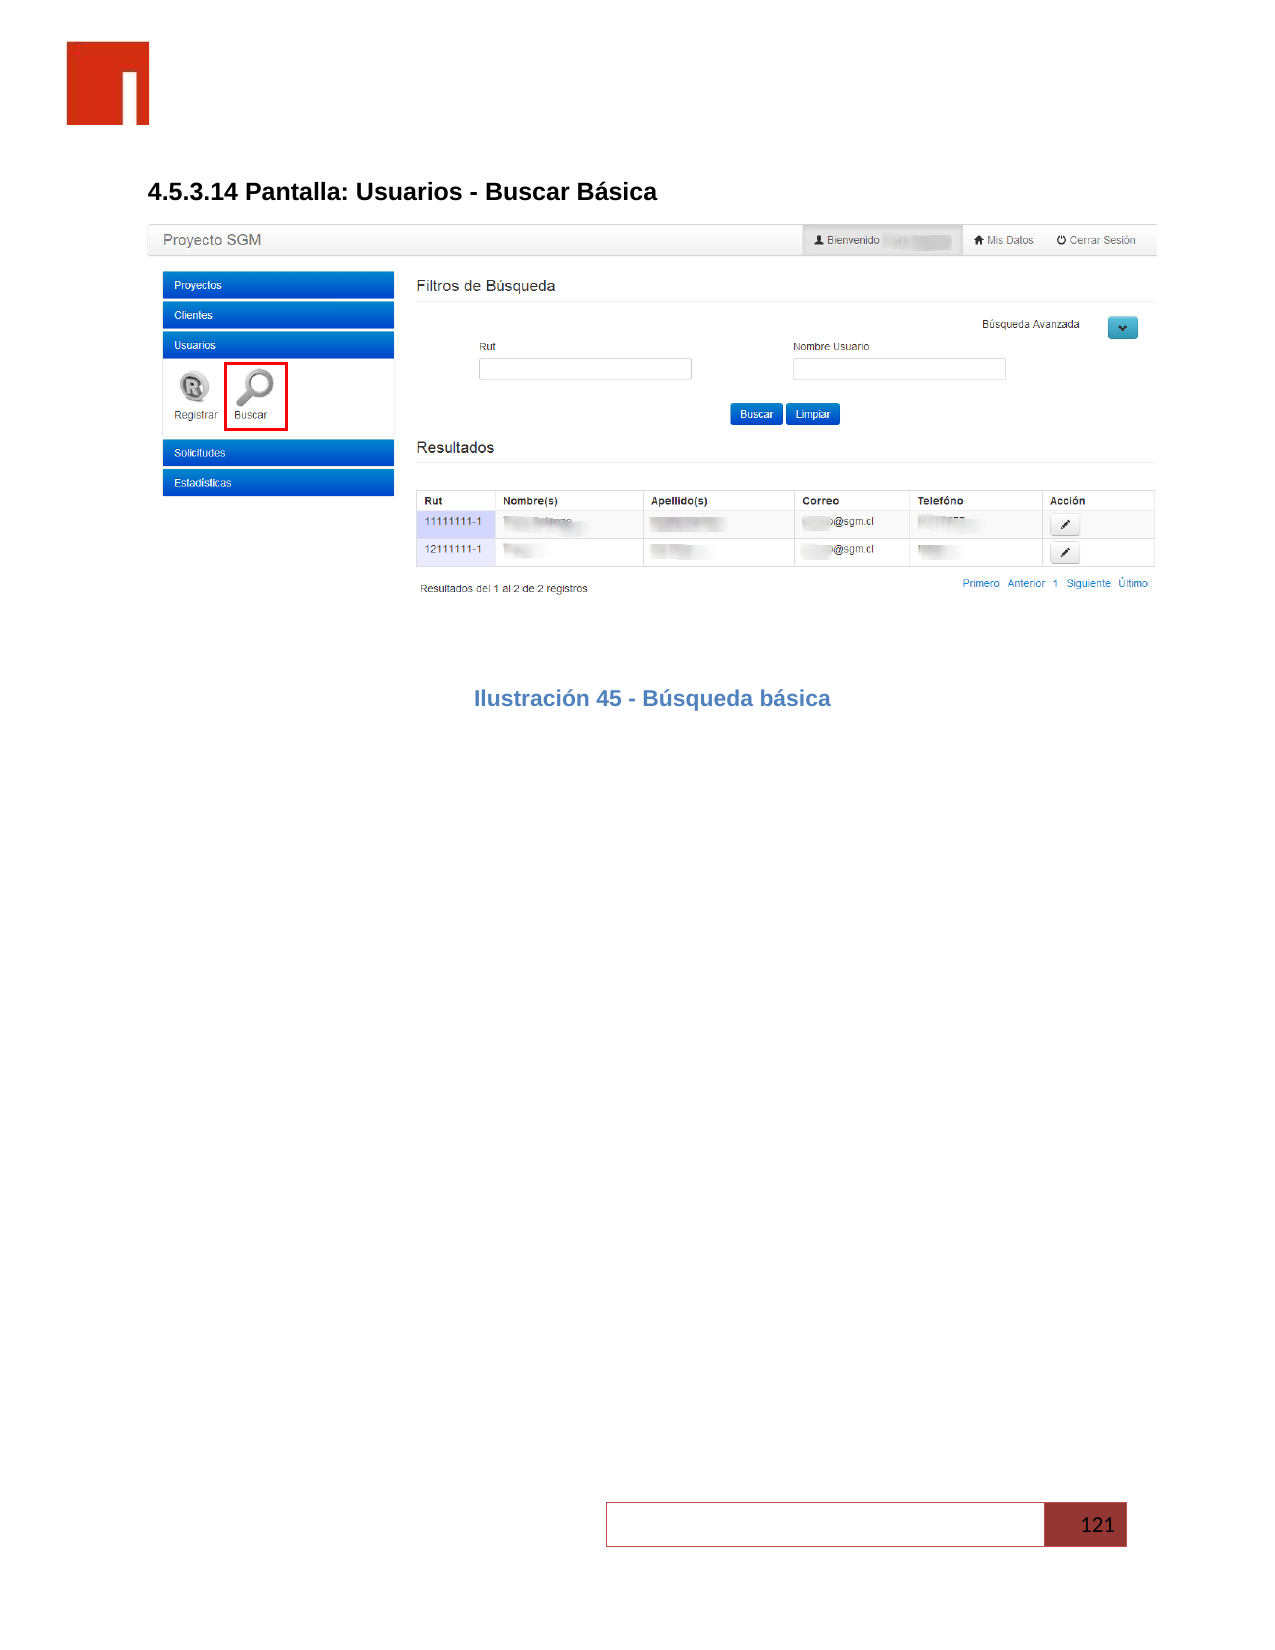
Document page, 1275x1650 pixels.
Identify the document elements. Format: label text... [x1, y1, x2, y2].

text Ilustración 45 - Búsqueda básica [148, 685, 1157, 711]
subtitle 4.5.3.14 Pantalla: Usuarios - Buscar Básica [148, 177, 1157, 206]
picture [66, 41, 150, 125]
picture [147, 224, 1157, 660]
